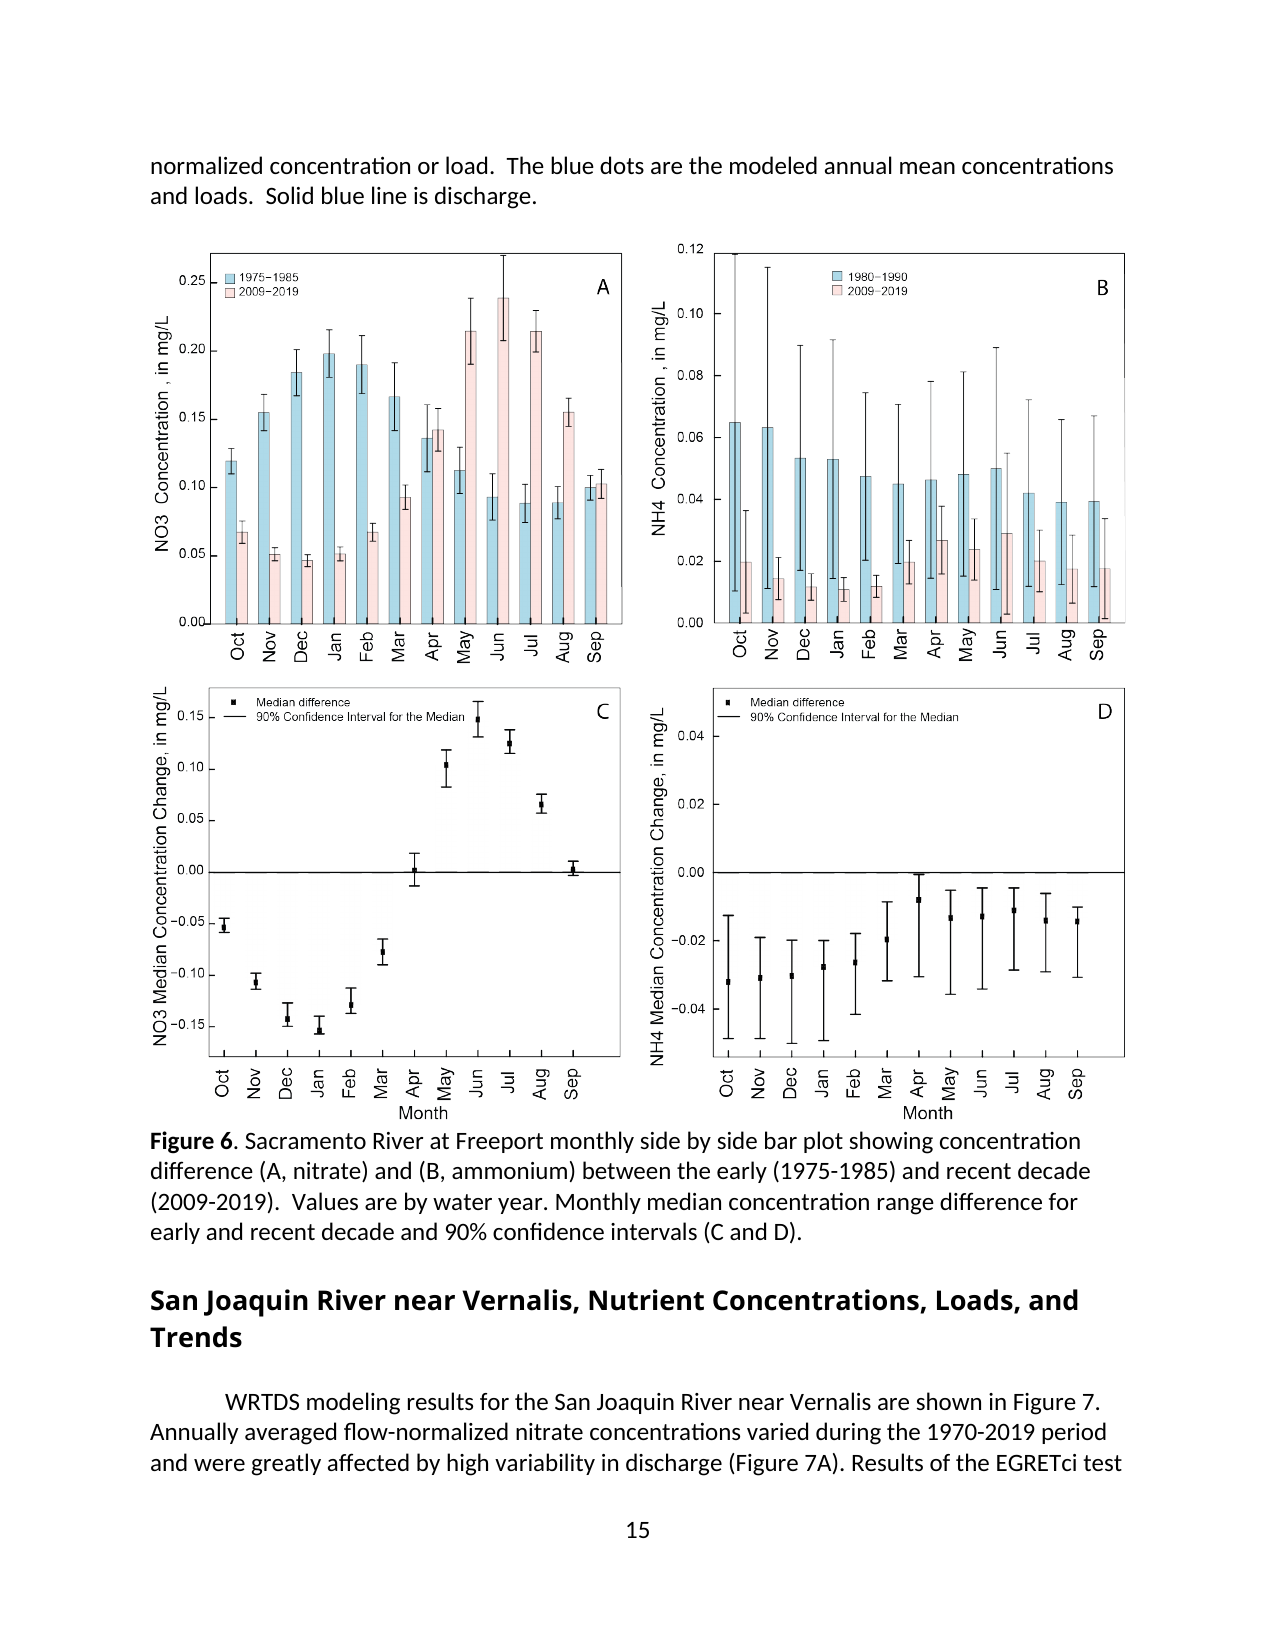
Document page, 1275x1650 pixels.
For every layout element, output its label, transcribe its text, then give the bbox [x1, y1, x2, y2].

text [150, 1386, 1125, 1478]
subtitle San Joaquin River near Vernalis, Nutrient Concentrations, Loads, and Trends [150, 1282, 1125, 1356]
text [150, 150, 1125, 211]
picture [150, 241, 1125, 1125]
text Figure 6. Sacramento River at Freeport monthly side by side bar plot showing concentration difference (A, nitrate) and (B, ammonium) between the early (1975-1985) and recent decade (2009-2019). Values are by water year. Monthly median concentration range difference for early and recent decade and 90% confidence intervals (C and D). [150, 1125, 1125, 1247]
